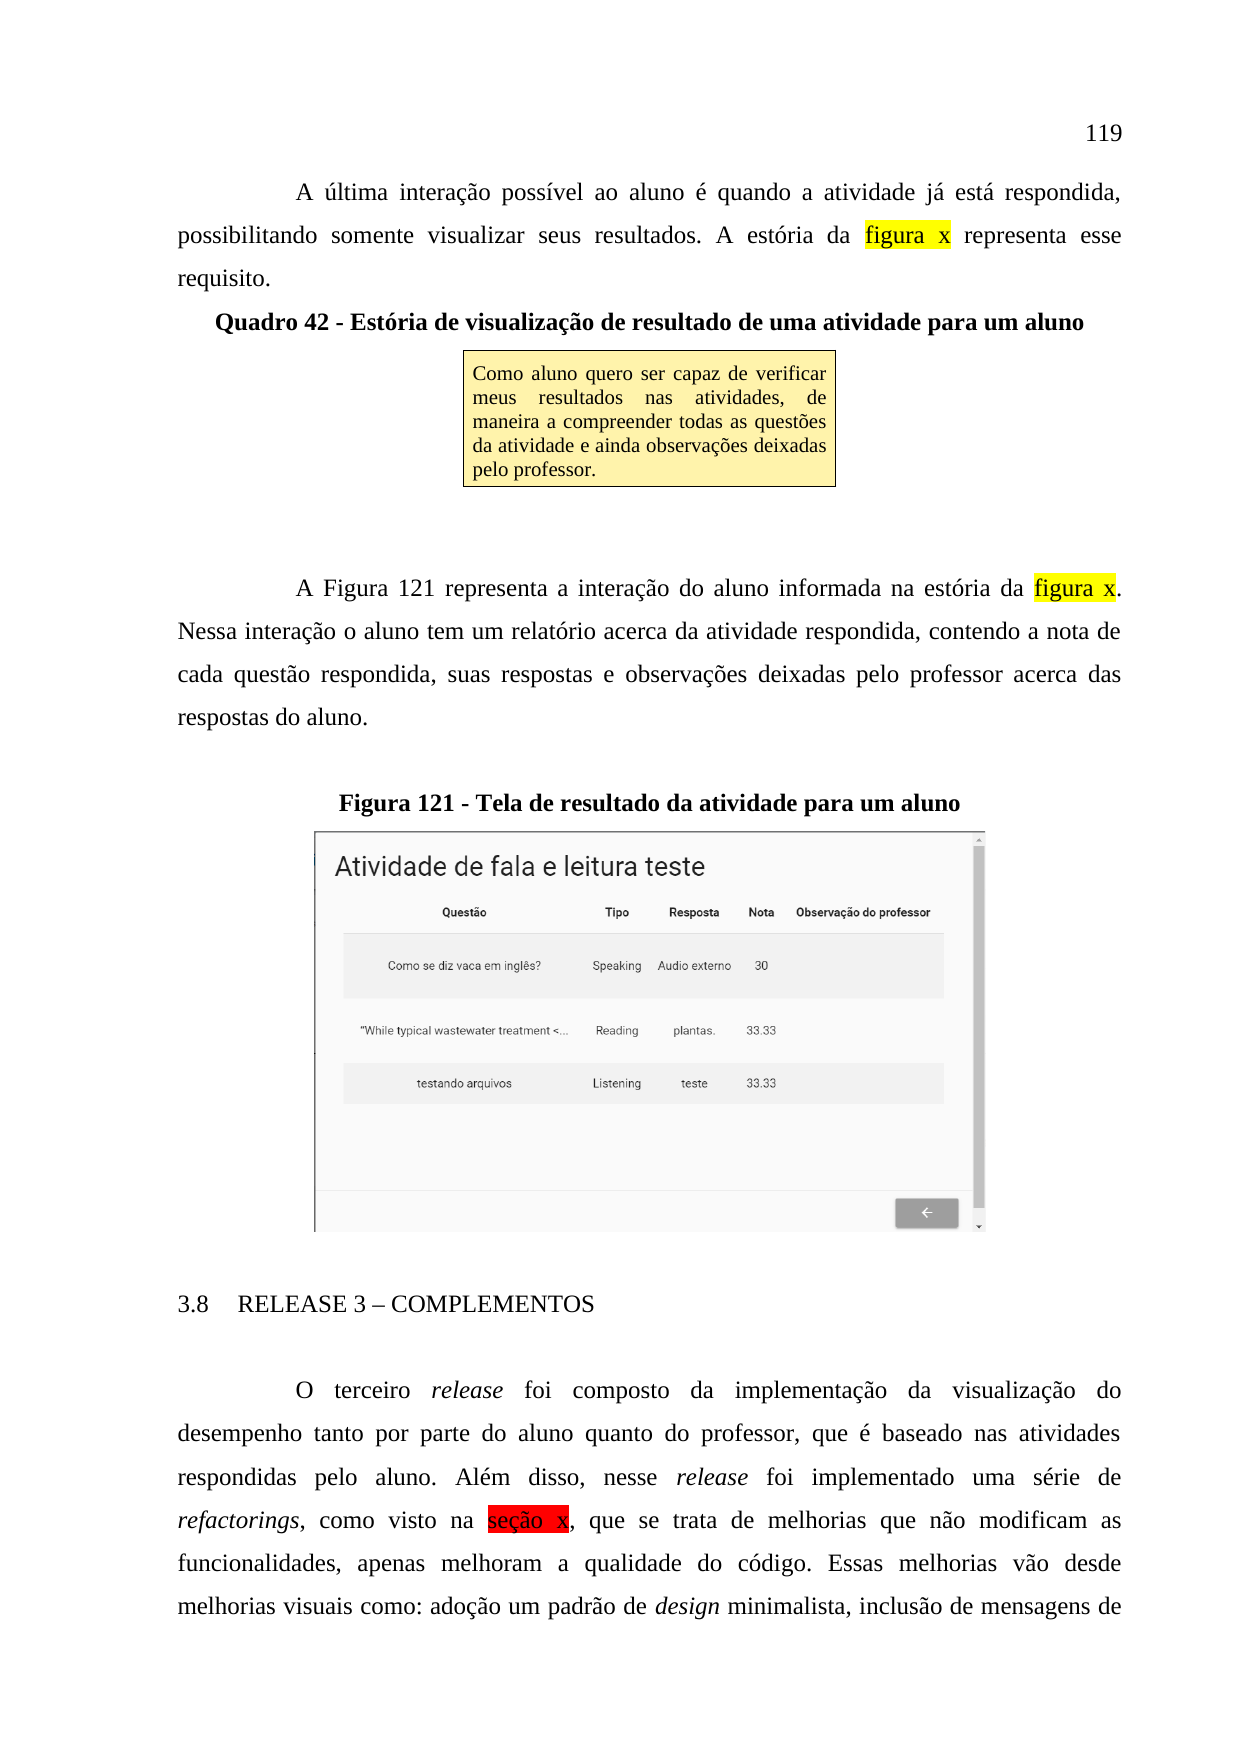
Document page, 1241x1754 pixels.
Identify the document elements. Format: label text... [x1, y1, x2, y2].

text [177, 1375, 1122, 1620]
text Como aluno quero ser capaz de verificar meus resultados nas atividades, de maneira a compreender todas as questões da atividade e ainda observações deixadas pelo professor. [464, 351, 835, 486]
text Figura - Tela de resultado da atividade para um aluno [177, 788, 1122, 817]
text A representa a interação do aluno informada na estória da figura x. Nessa interação o aluno tem um relatório acerca da atividade respondida, contendo a nota de cada questão respondida, suas respostas e observações deixadas pelo professor acerca das respostas do aluno. [177, 573, 1122, 731]
text A última interação possível ao aluno é quando a atividade já está respondida, possibilitando somente visualizar seus resultados. A estória da figura x representa esse requisito. [177, 177, 1122, 292]
subtitle Release 3 – Complementos [177, 1289, 1122, 1318]
text Quadro - Estória de visualização de resultado de uma atividade para um aluno [177, 307, 1122, 335]
picture [314, 831, 986, 1232]
